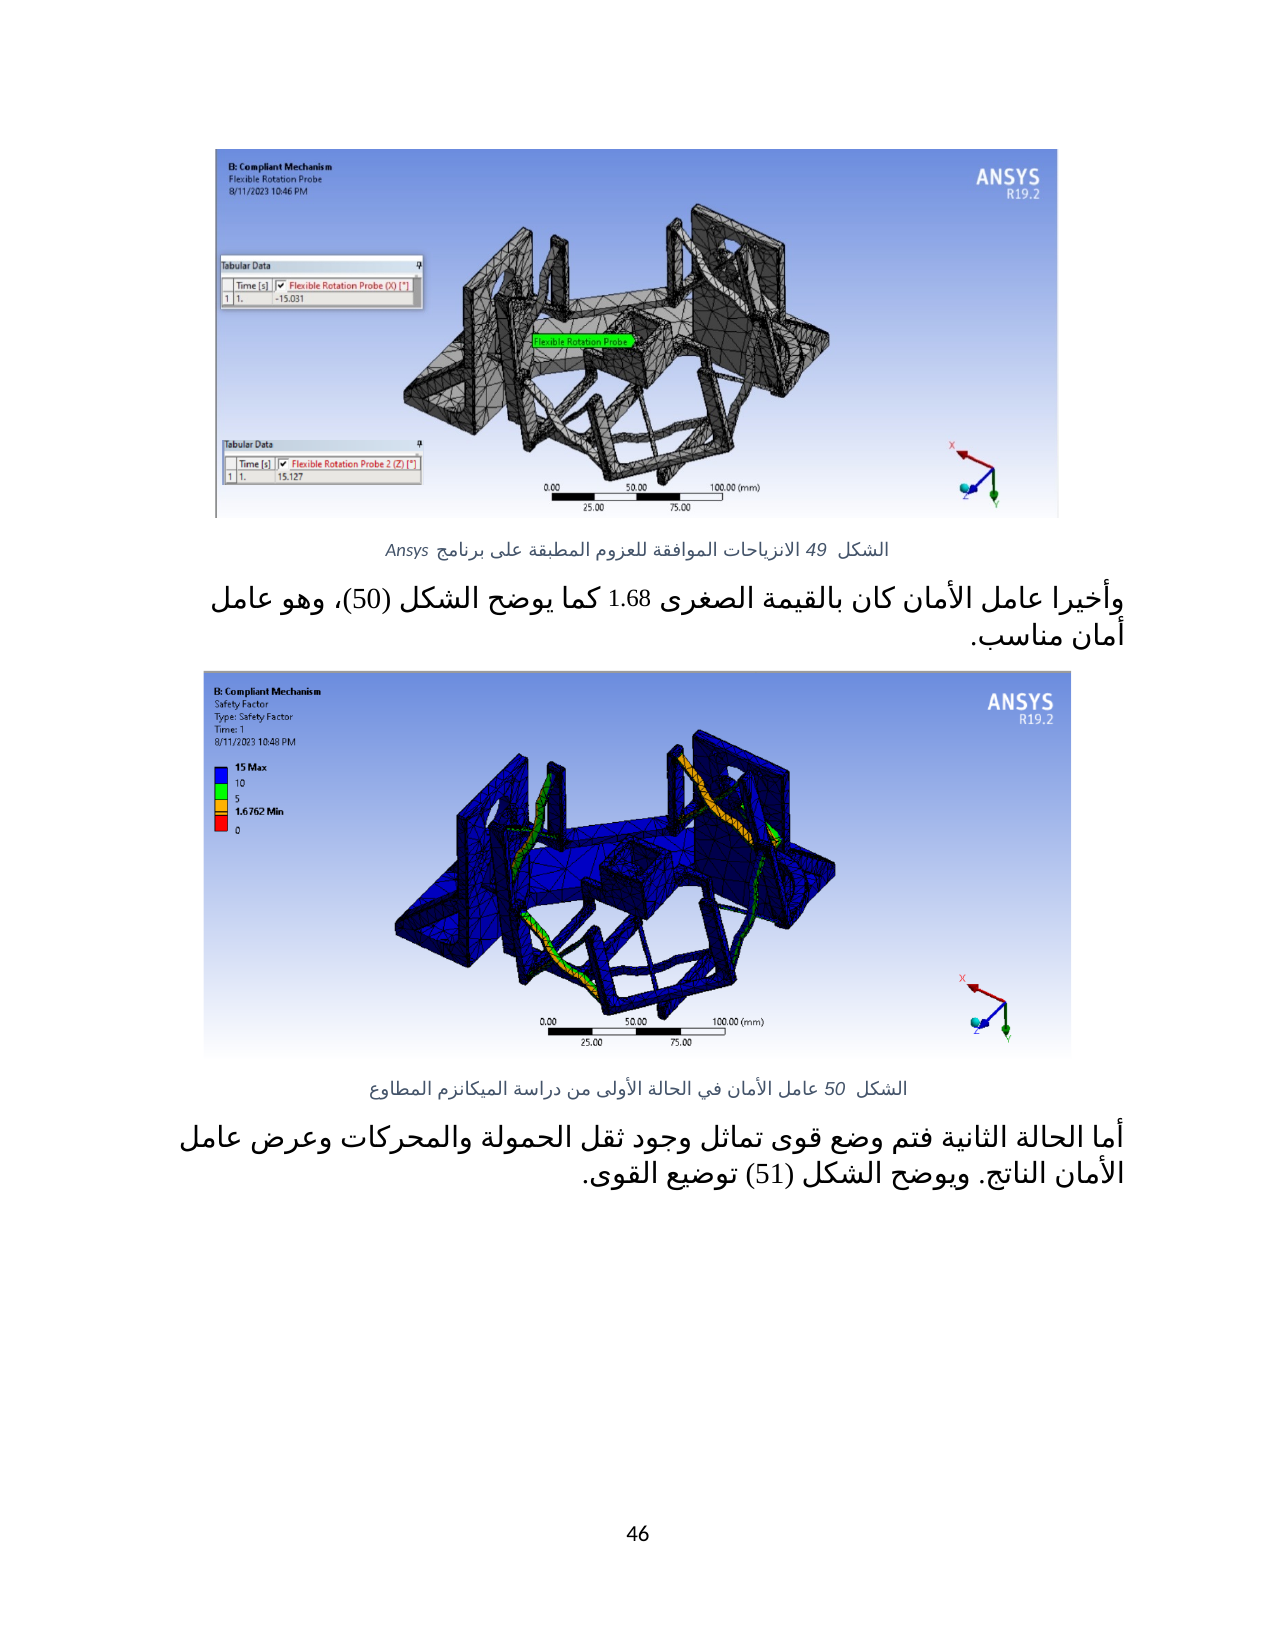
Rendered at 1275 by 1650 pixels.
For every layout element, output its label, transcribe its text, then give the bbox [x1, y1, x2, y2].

text الشكل 50 عامل الأمان في الحالة الأولى من دراسة الميكانزم المطاوع [150, 1078, 1125, 1099]
text الشكل 49 الانزياحات الموافقة للعزوم المطبقة على برنامج Ansys [150, 538, 1125, 561]
text أما الحالة الثانية فتم وضع قوى تماثل وجود ثقل الحمولة والمحركات وعرض عامل الأمان الناتج. ويوضح الشكل (51) توضيع القوى. [150, 1120, 1125, 1190]
text وأخيرا عامل الأمان كان بالقيمة الصغرى كما يوضح الشكل (50)، وهو عامل أمان مناسب. [150, 581, 1125, 651]
picture [215, 149, 1059, 518]
picture [203, 670, 1072, 1059]
